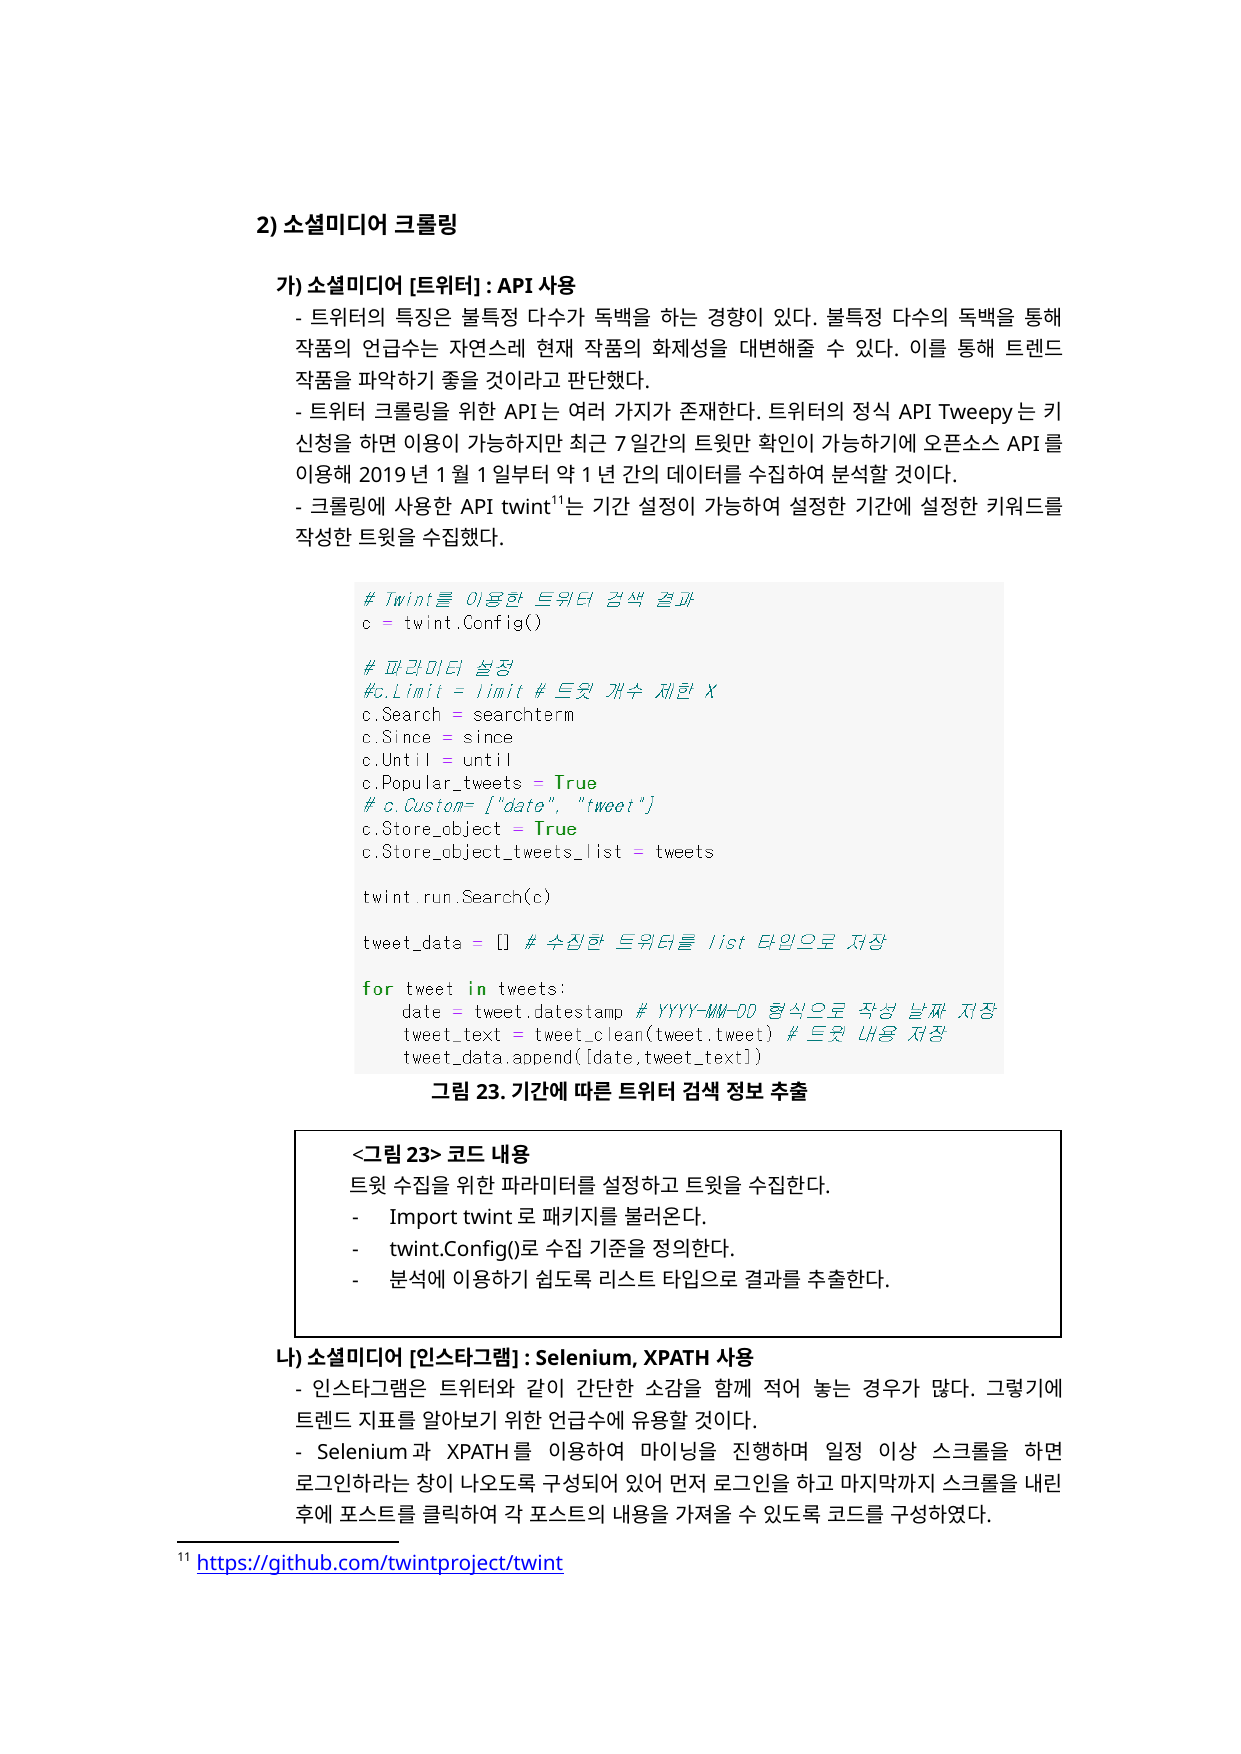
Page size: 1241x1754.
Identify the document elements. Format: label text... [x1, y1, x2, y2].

text - 트위터 크롤링을 위한 API는 여러 가지가 존재한다. 트위터의 정식 API Tweepy는 키 신청을 하면 이용이 가능하지만 최근 7일간의 트윗만 확인이 가능하기에 오픈소스 API를 이용해 2019년 1월 1일부터 약 1년 간의 데이터를 수집하여 분석할 것이다. [295, 396, 1063, 489]
text - 크롤링에 사용한 API twint는 기간 설정이 가능하여 설정한 기간에 설정한 키워드를 작성한 트윗을 수집했다. [295, 490, 1063, 552]
text - 인스타그램은 트위터와 같이 간단한 소감을 함께 적어 놓는 경우가 많다. 그렇기에 트렌드 지표를 알아보기 위한 언급수에 유용할 것이다. [295, 1372, 1063, 1434]
text 2) 소셜미디어 크롤링 [256, 207, 1063, 240]
picture [354, 582, 1004, 1074]
text 그림 23. 기간에 따른 트위터 검색 정보 추출 [177, 1075, 1063, 1105]
text - 트위터의 특징은 불특정 다수가 독백을 하는 경향이 있다. 불특정 다수의 독백을 통해 작품의 언급수는 자연스레 현재 작품의 화제성을 대변해줄 수 있다. 이를 통해 트렌드 작품을 파악하기 좋을 것이라고 판단했다. [295, 301, 1063, 394]
text 나) 소셜미디어 [인스타그램] : Selenium, XPATH 사용 [276, 1341, 1063, 1371]
text - Selenium과 XPATH를 이용하여 마이닝을 진행하며 일정 이상 스크롤을 하면 로그인하라는 창이 나오도록 구성되어 있어 먼저 로그인을 하고 마지막까지 스크롤을 내린 후에 포스트를 클릭하여 각 포스트의 내용을 가져올 수 있도록 코드를 구성하였다. [295, 1435, 1063, 1528]
text 가) 소셜미디어 [트위터] : API 사용 [276, 270, 1063, 300]
